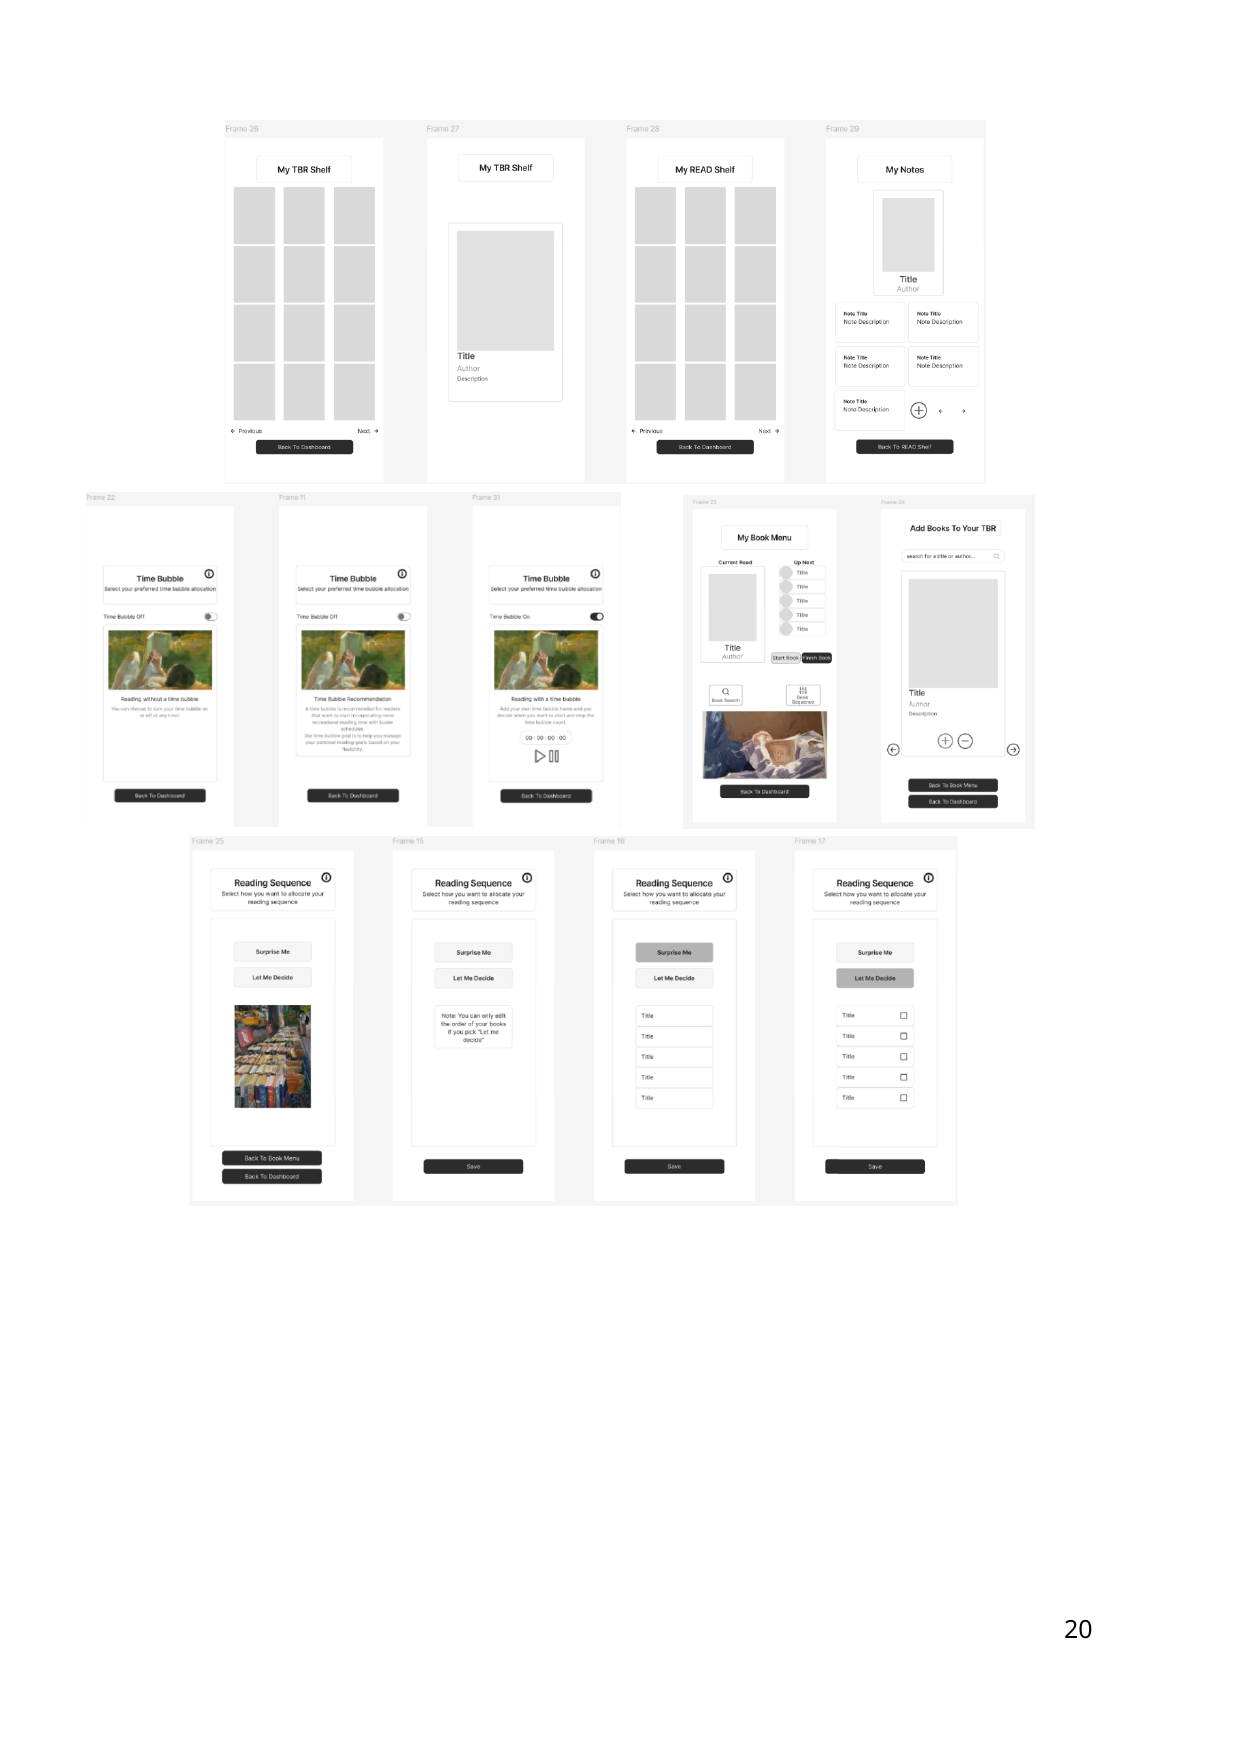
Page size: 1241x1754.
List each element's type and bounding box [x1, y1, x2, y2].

picture [86, 492, 621, 827]
picture [189, 836, 958, 1206]
picture [224, 120, 986, 484]
picture [683, 495, 1035, 829]
